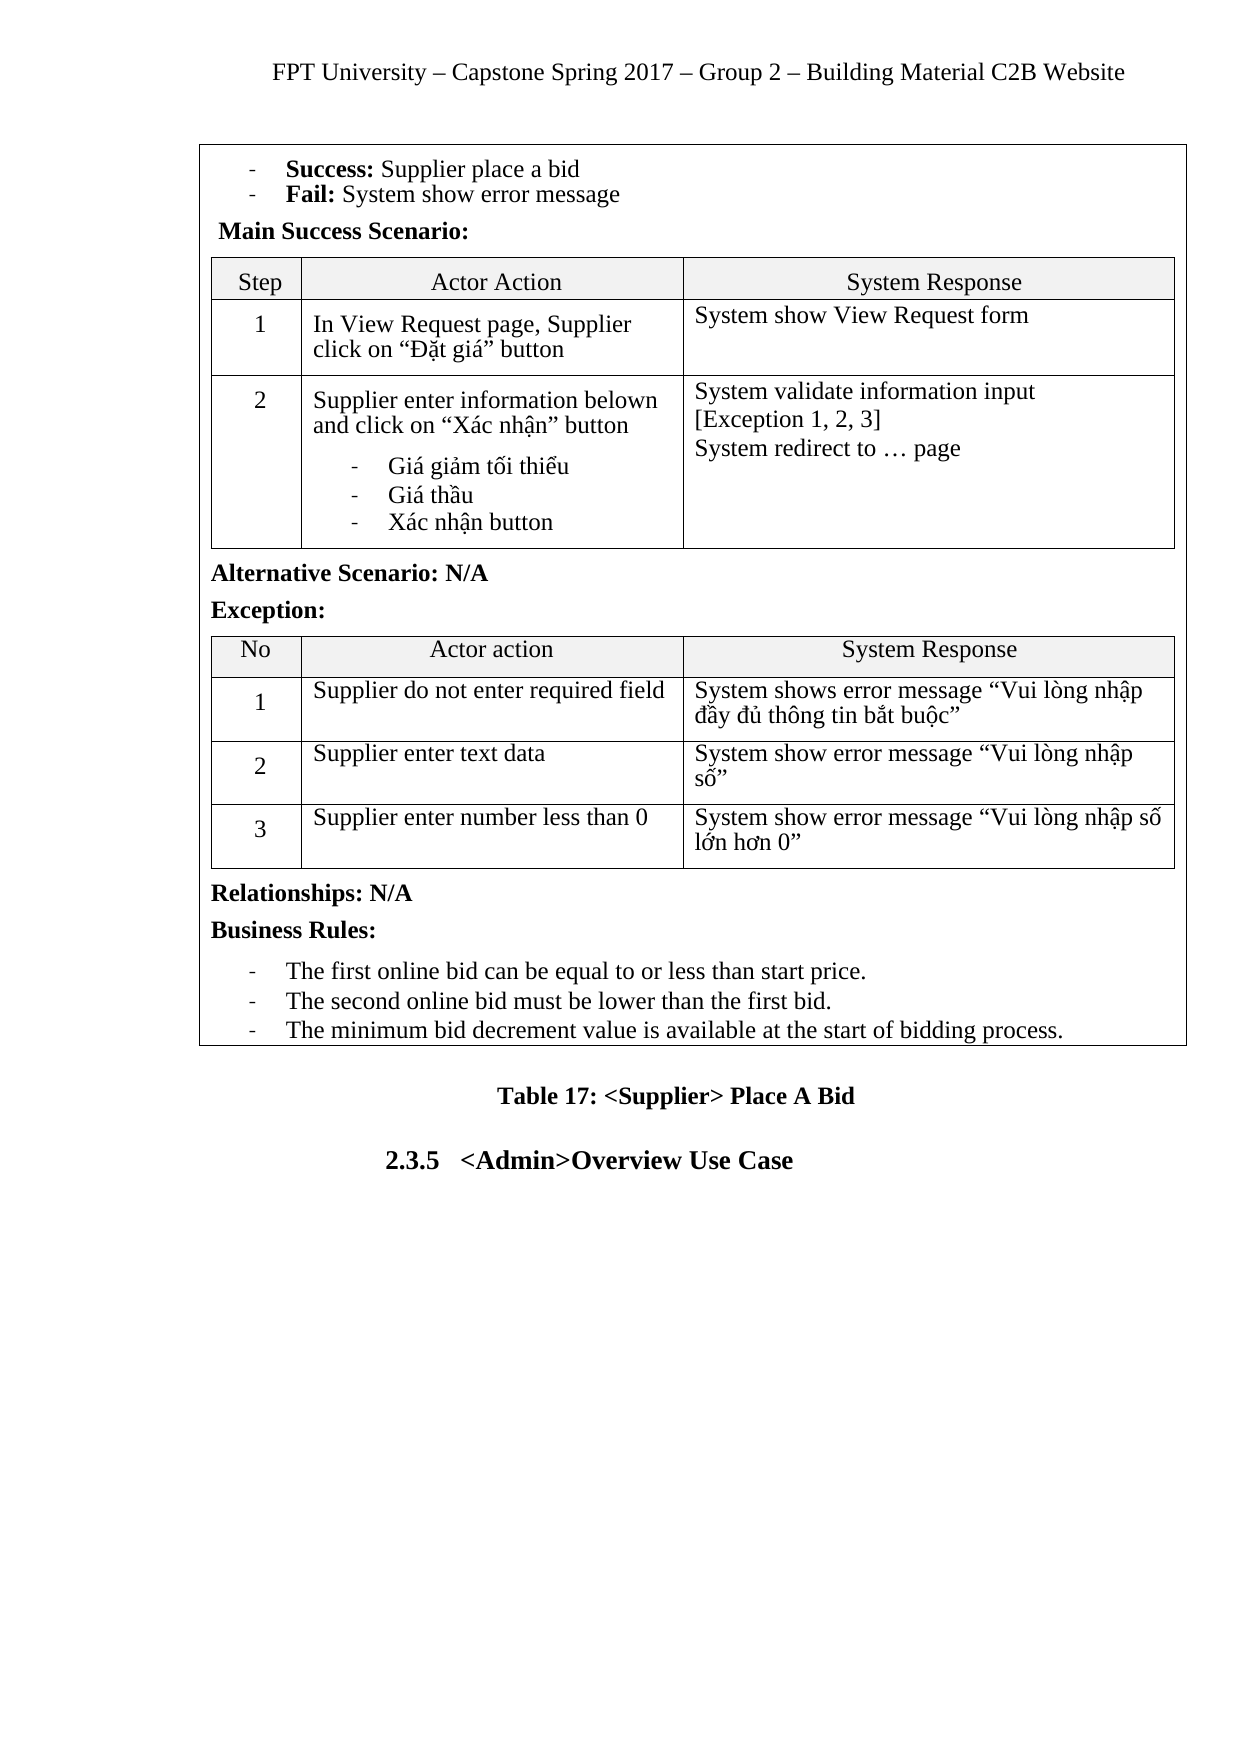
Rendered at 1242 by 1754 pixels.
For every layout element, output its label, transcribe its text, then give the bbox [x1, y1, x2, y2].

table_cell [200, 145, 1186, 1045]
text 2.3.5 <Admin>Overview Use Case [385, 1144, 1200, 1174]
text Table 17: <Supplier> Place A Bid [422, 1081, 1200, 1110]
